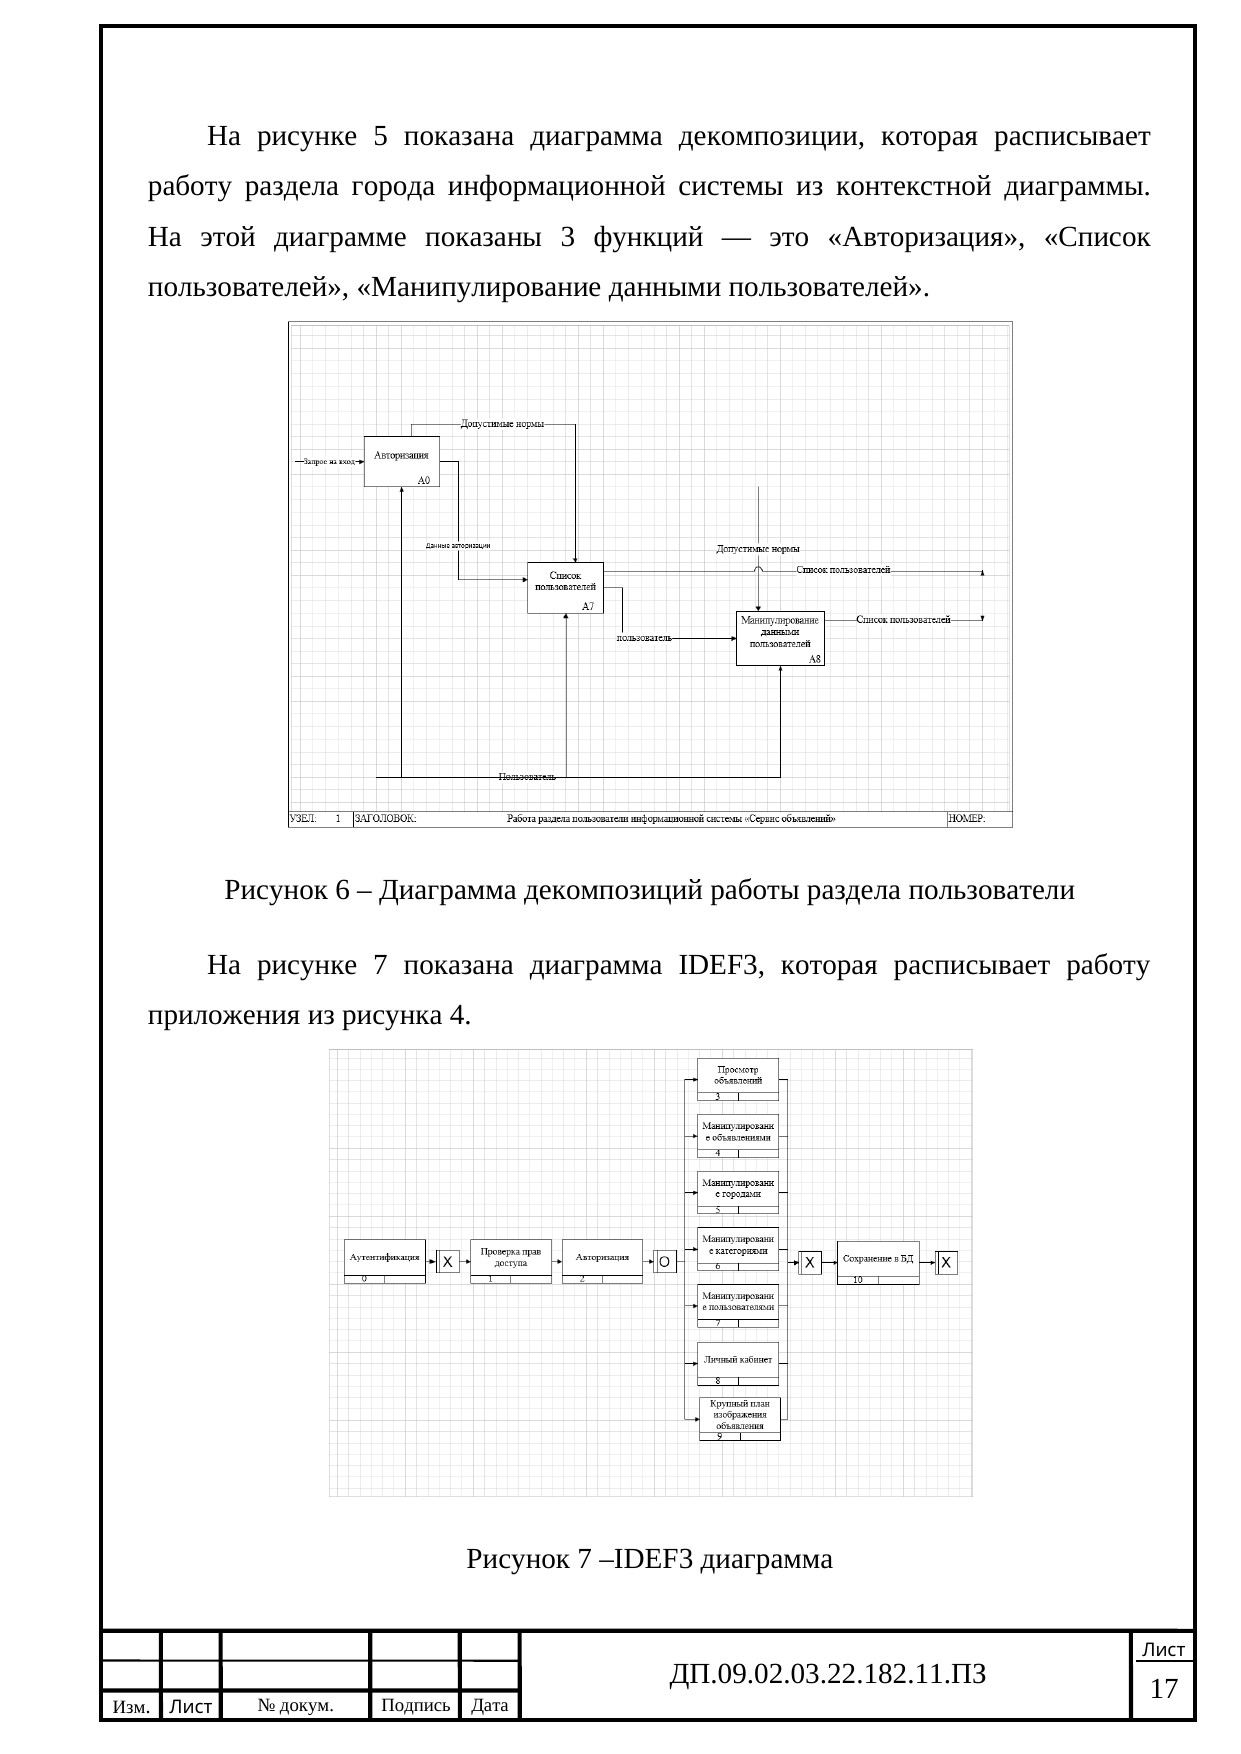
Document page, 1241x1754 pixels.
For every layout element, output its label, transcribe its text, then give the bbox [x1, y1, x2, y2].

text Рисунок 6 – Диаграмма декомпозиций работы раздела пользователи [118, 872, 1181, 905]
text На рисунке 5 показана диаграмма декомпозиции, которая расписывает работу раздела города информационной системы из контекстной диаграммы. На этой диаграмме показаны 3 функций — это «Авторизация», «Список пользователей», «Манипулирование данными пользователей». [148, 118, 1152, 303]
text Рисунок 7 –IDEF3 диаграмма [118, 1541, 1181, 1575]
picture [326, 1047, 974, 1500]
text На рисунке 7 показана диаграмма IDEF3, которая расписывает работу приложения из рисунка 4. [148, 947, 1152, 1031]
picture [284, 319, 1015, 830]
